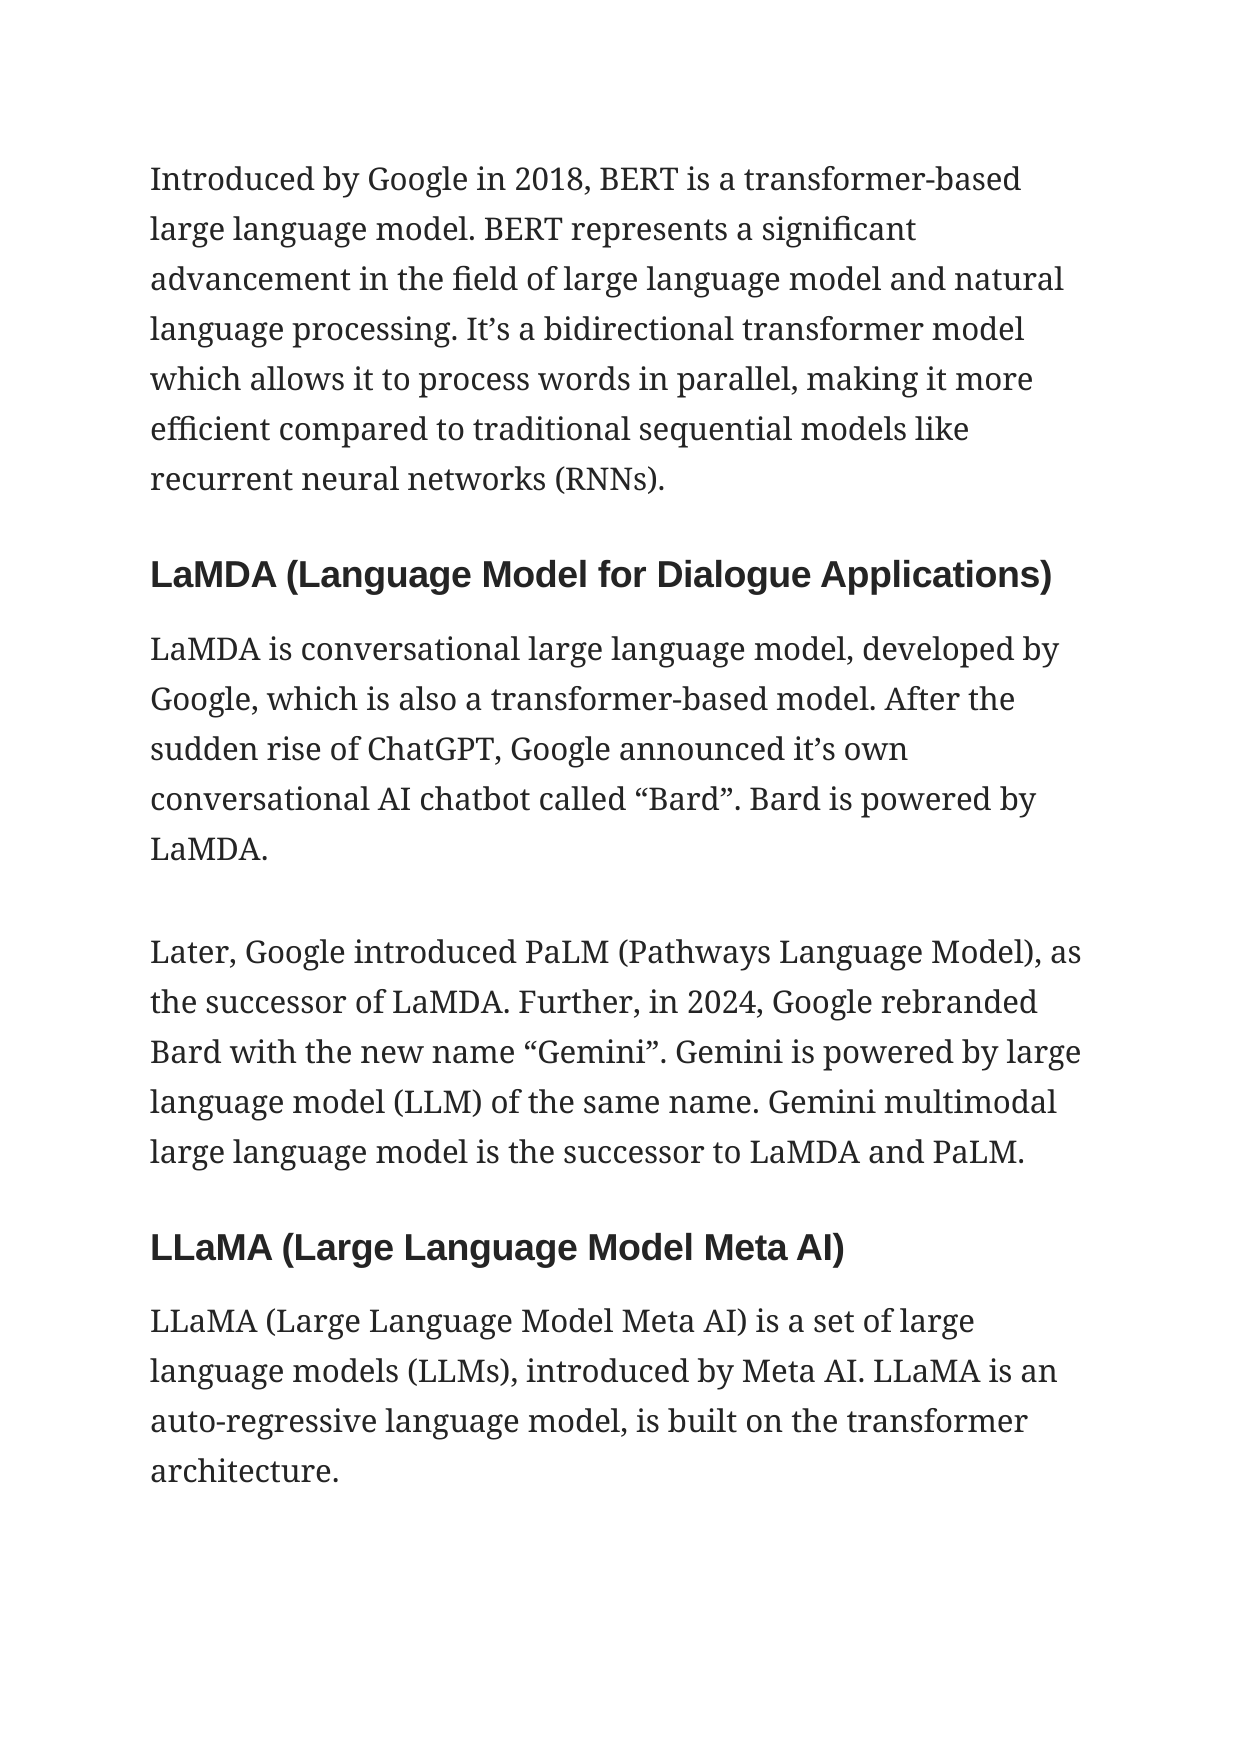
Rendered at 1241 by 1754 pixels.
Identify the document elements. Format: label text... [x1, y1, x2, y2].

text LLaMA (Large Language Model Meta AI) is a set of large language models (LLMs), introduced by Meta AI. LLaMA is an auto-regressive language model, is built on the transformer architecture. [150, 1292, 1090, 1492]
text LaMDA (Language Model for Dialogue Applications) [150, 549, 1090, 596]
text Later, Google introduced PaLM (Pathways Language Model), as the successor of LaMDA. Further, in 2024, Google rebranded Bard with the new name “Gemini”. Gemini is powered by large language model (LLM) of the same name. Gemini multimodal large language model is the successor to LaMDA and PaLM. [150, 923, 1090, 1173]
text Introduced by Google in 2018, BERT is a transformer-based large language model. BERT represents a significant advancement in the field of large language model and natural language processing. It’s a bidirectional transformer model which allows it to process words in parallel, making it more efficient compared to traditional sequential models like recurrent neural networks (RNNs). [150, 150, 1090, 500]
text LaMDA is conversational large language model, developed by Google, which is also a transformer-based model. After the sudden rise of ChatGPT, Google announced it’s own conversational AI chatbot called “Bard”. Bard is powered by LaMDA. [150, 619, 1090, 869]
text LLaMA (Large Language Model Meta AI) [150, 1221, 1090, 1268]
